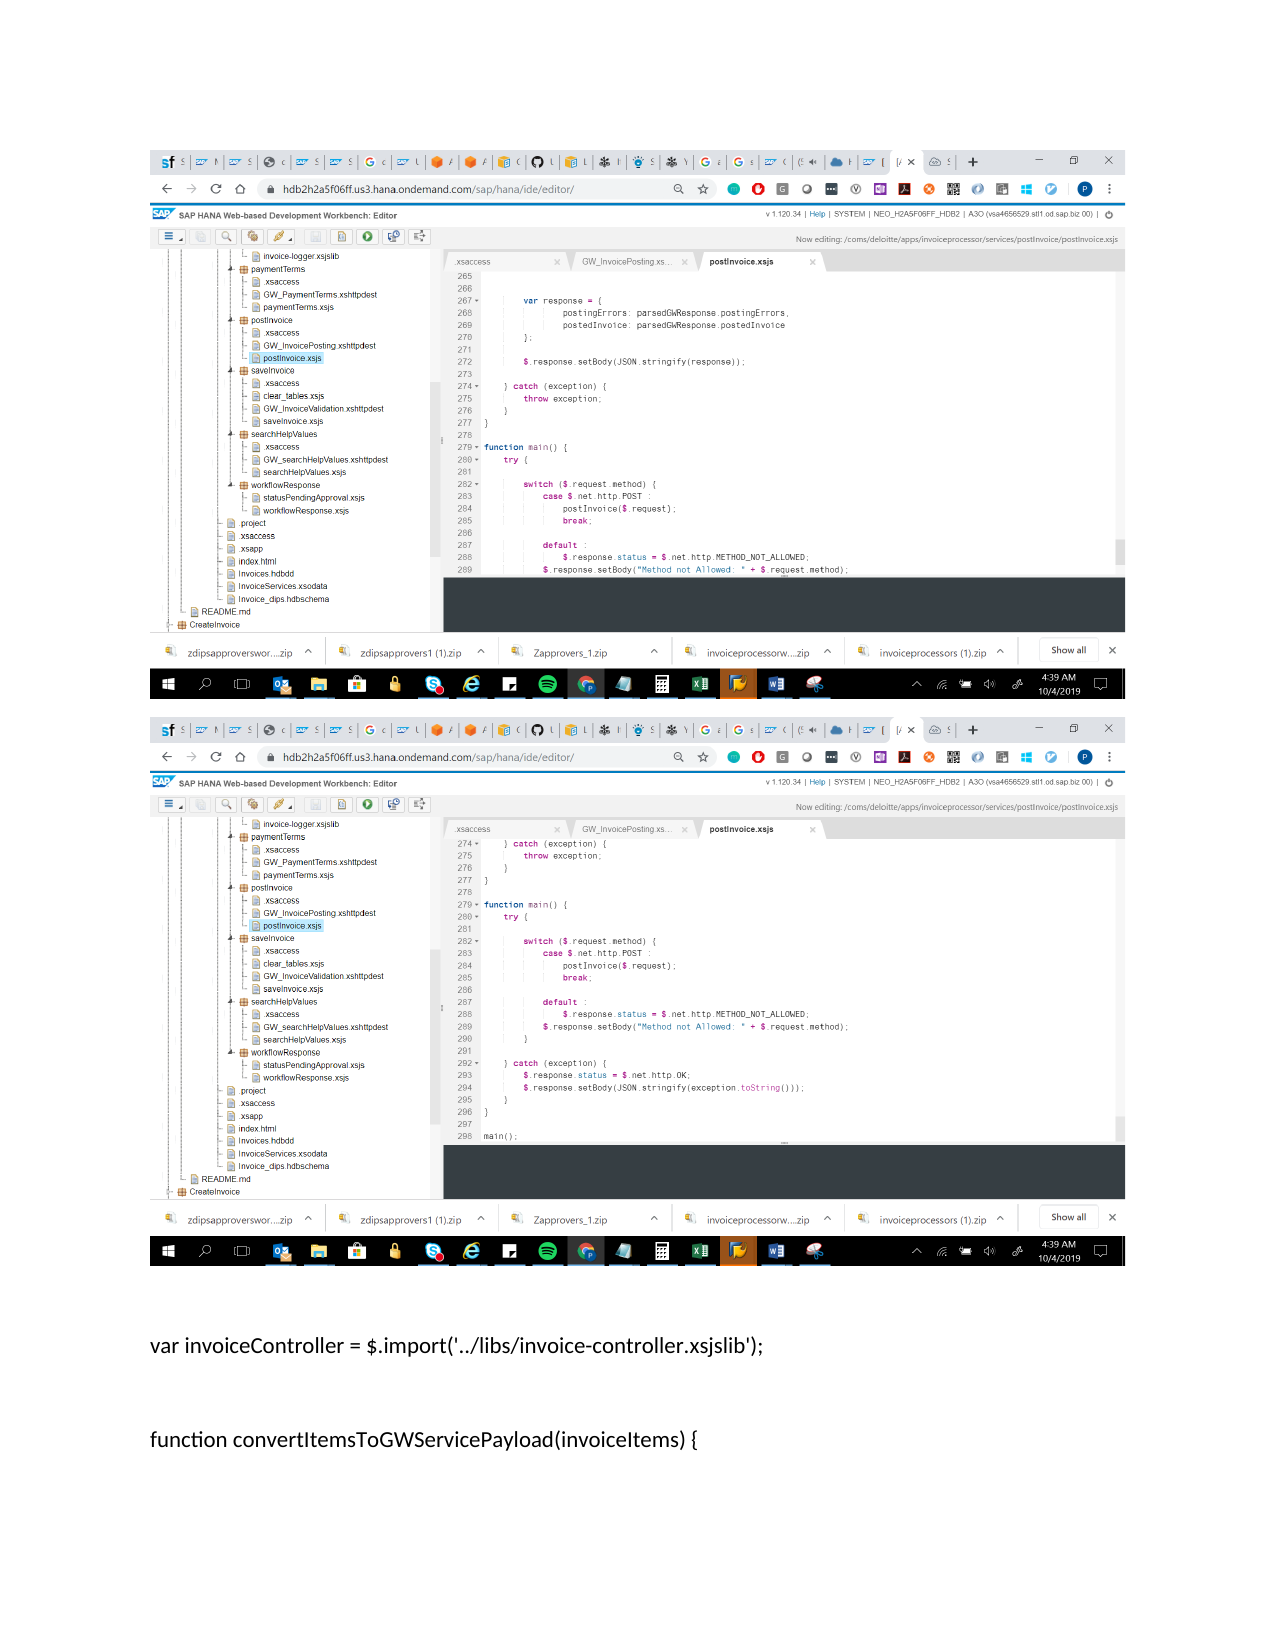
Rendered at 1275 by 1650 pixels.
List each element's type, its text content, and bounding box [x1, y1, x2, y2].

picture [150, 717, 1125, 1266]
text function convertItemsToGWServicePayload(invoiceItems) { [150, 1425, 1125, 1453]
text var invoiceController = $.import('../libs/invoice-controller.xsjslib'); [150, 1331, 1125, 1359]
picture [150, 150, 1125, 699]
